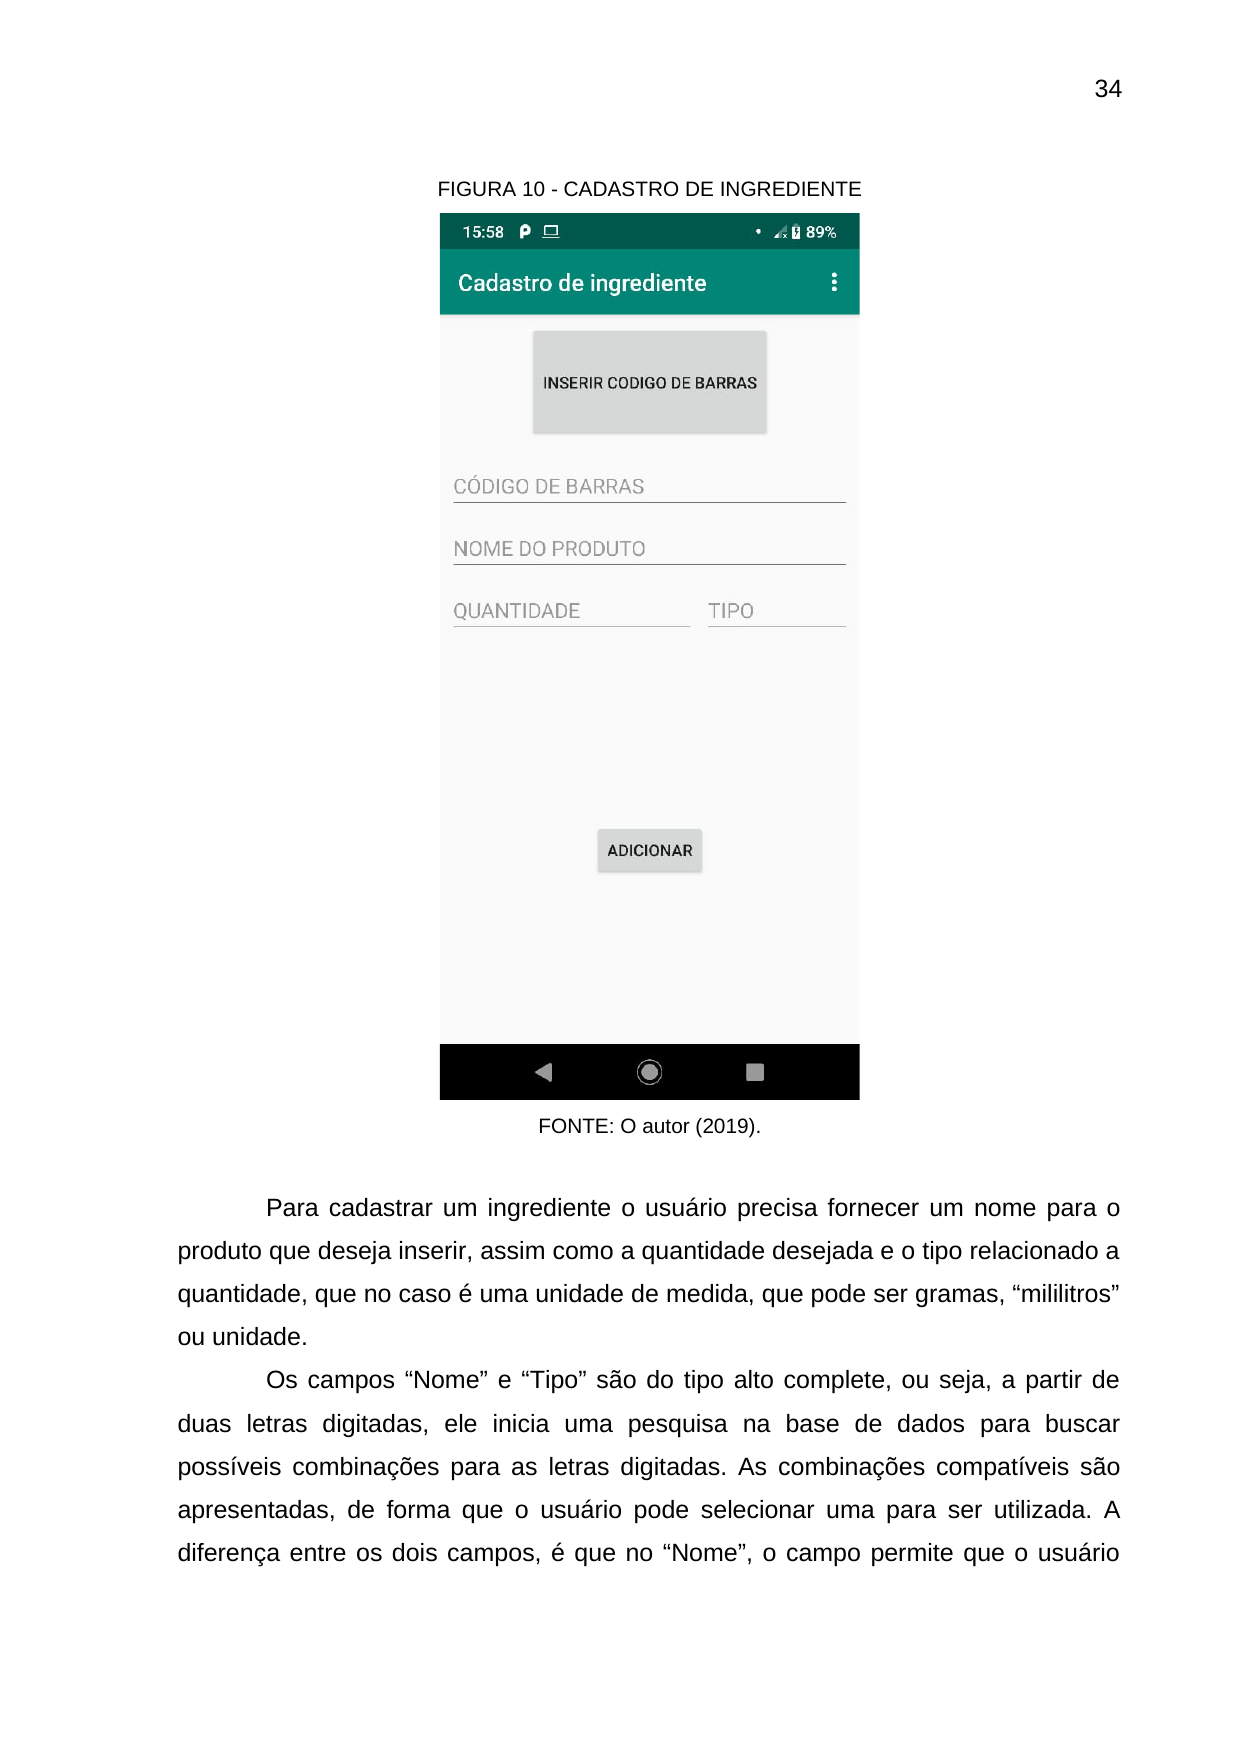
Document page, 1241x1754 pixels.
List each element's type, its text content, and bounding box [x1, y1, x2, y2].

text Para cadastrar um ingrediente o usuário precisa fornecer um nome para o produto que deseja inserir, assim como a quantidade desejada e o tipo relacionado a quantidade, que no caso é uma unidade de medida, que pode ser gramas, “mililitros” ou unidade. [177, 1193, 1122, 1351]
picture [439, 213, 860, 1100]
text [177, 1365, 1122, 1567]
text FONTE: O autor (2019). [177, 1114, 1122, 1138]
